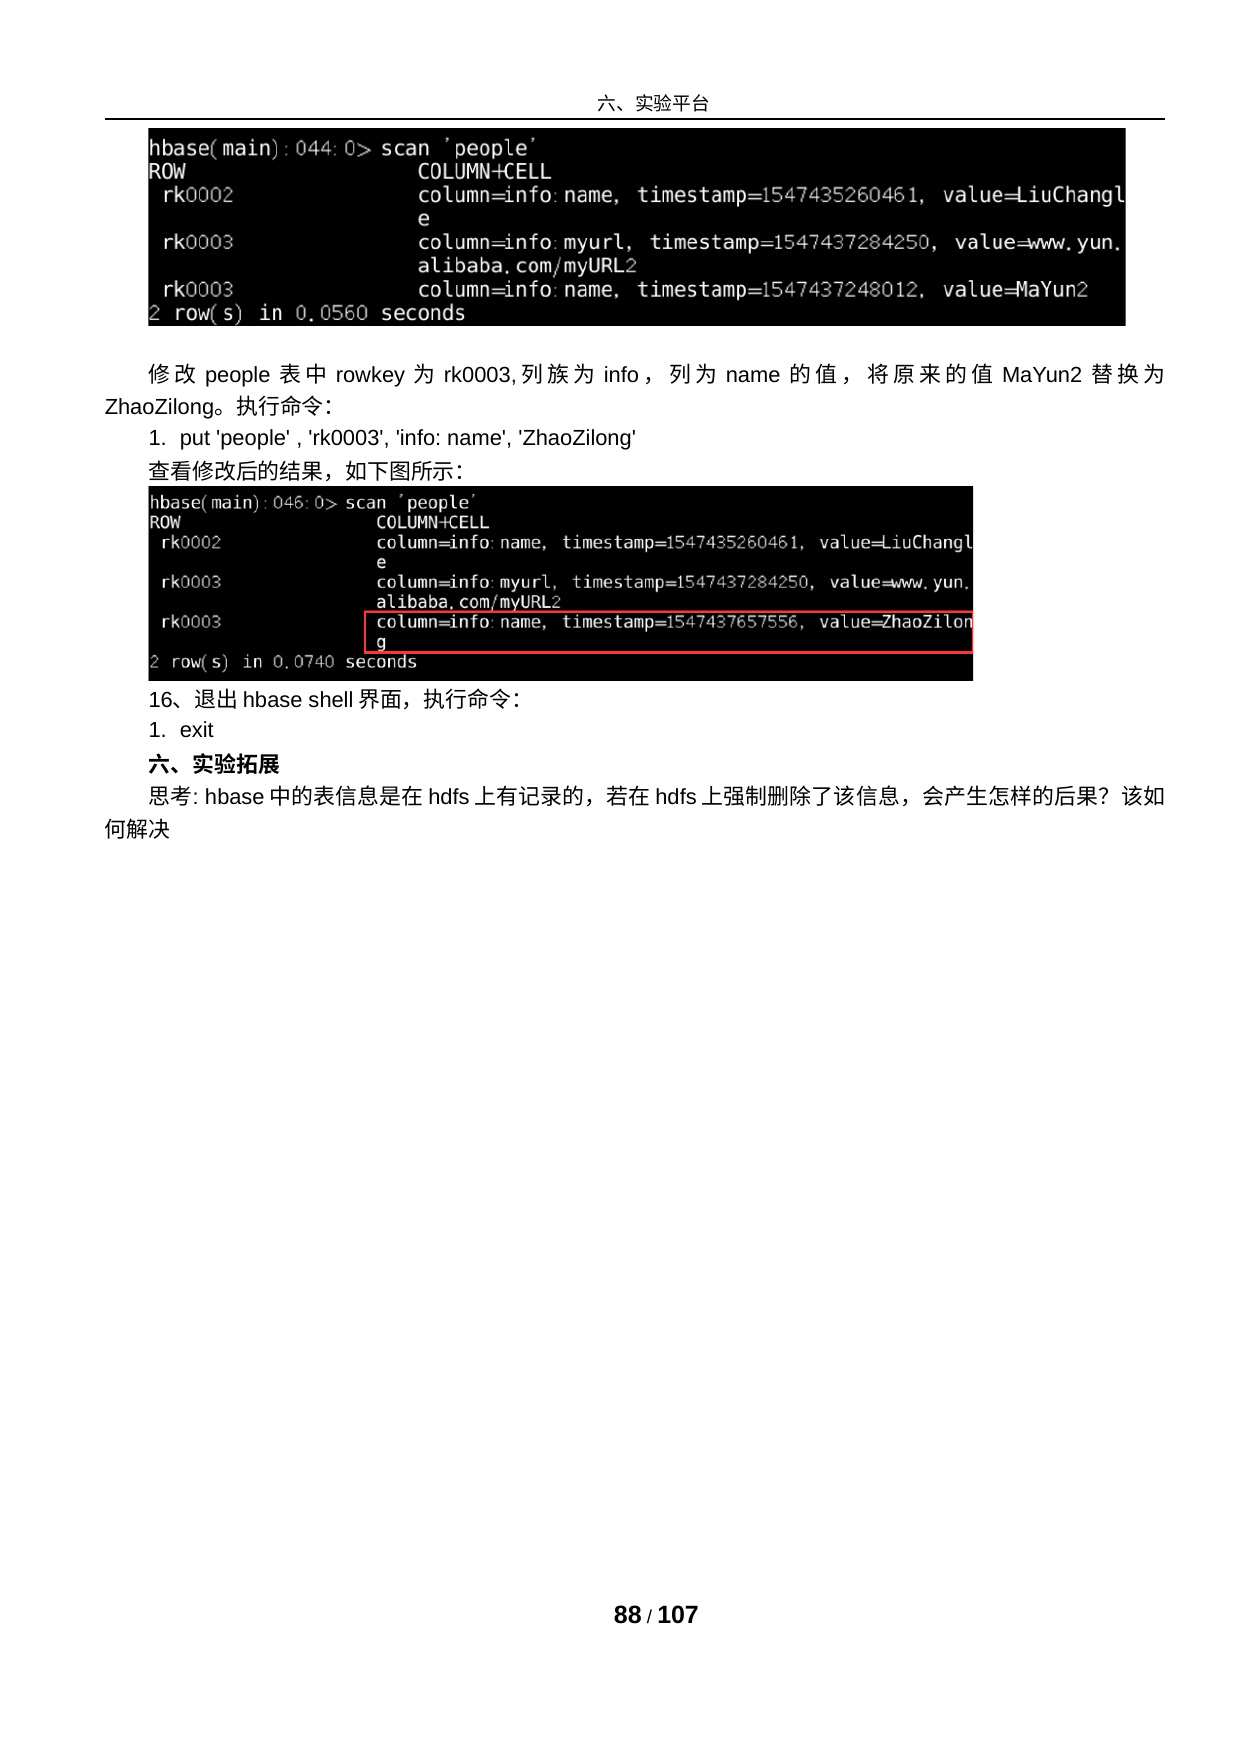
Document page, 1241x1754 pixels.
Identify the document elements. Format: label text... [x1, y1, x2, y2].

picture [148, 128, 1126, 326]
text 16、退出hbase shell界面，执行命令： [104, 681, 1165, 714]
text 修改people表中rowkey为rk0003,列族为info，列为name的值，将原来的值MaYun2替换为ZhaoZilong。执行命令： [104, 356, 1165, 421]
picture [148, 486, 974, 681]
text 查看修改后的结果，如下图所示： [104, 454, 1165, 486]
list put 'people' , 'rk0003', 'info: name', 'ZhaoZilong' [104, 421, 1165, 454]
text 思考: hbase中的表信息是在hdfs上有记录的，若在hdfs上强制删除了该信息，会产生怎样的后果？该如何解决 [104, 779, 1165, 844]
text 六、实验拓展 [104, 746, 1165, 779]
list exit [104, 714, 1165, 746]
